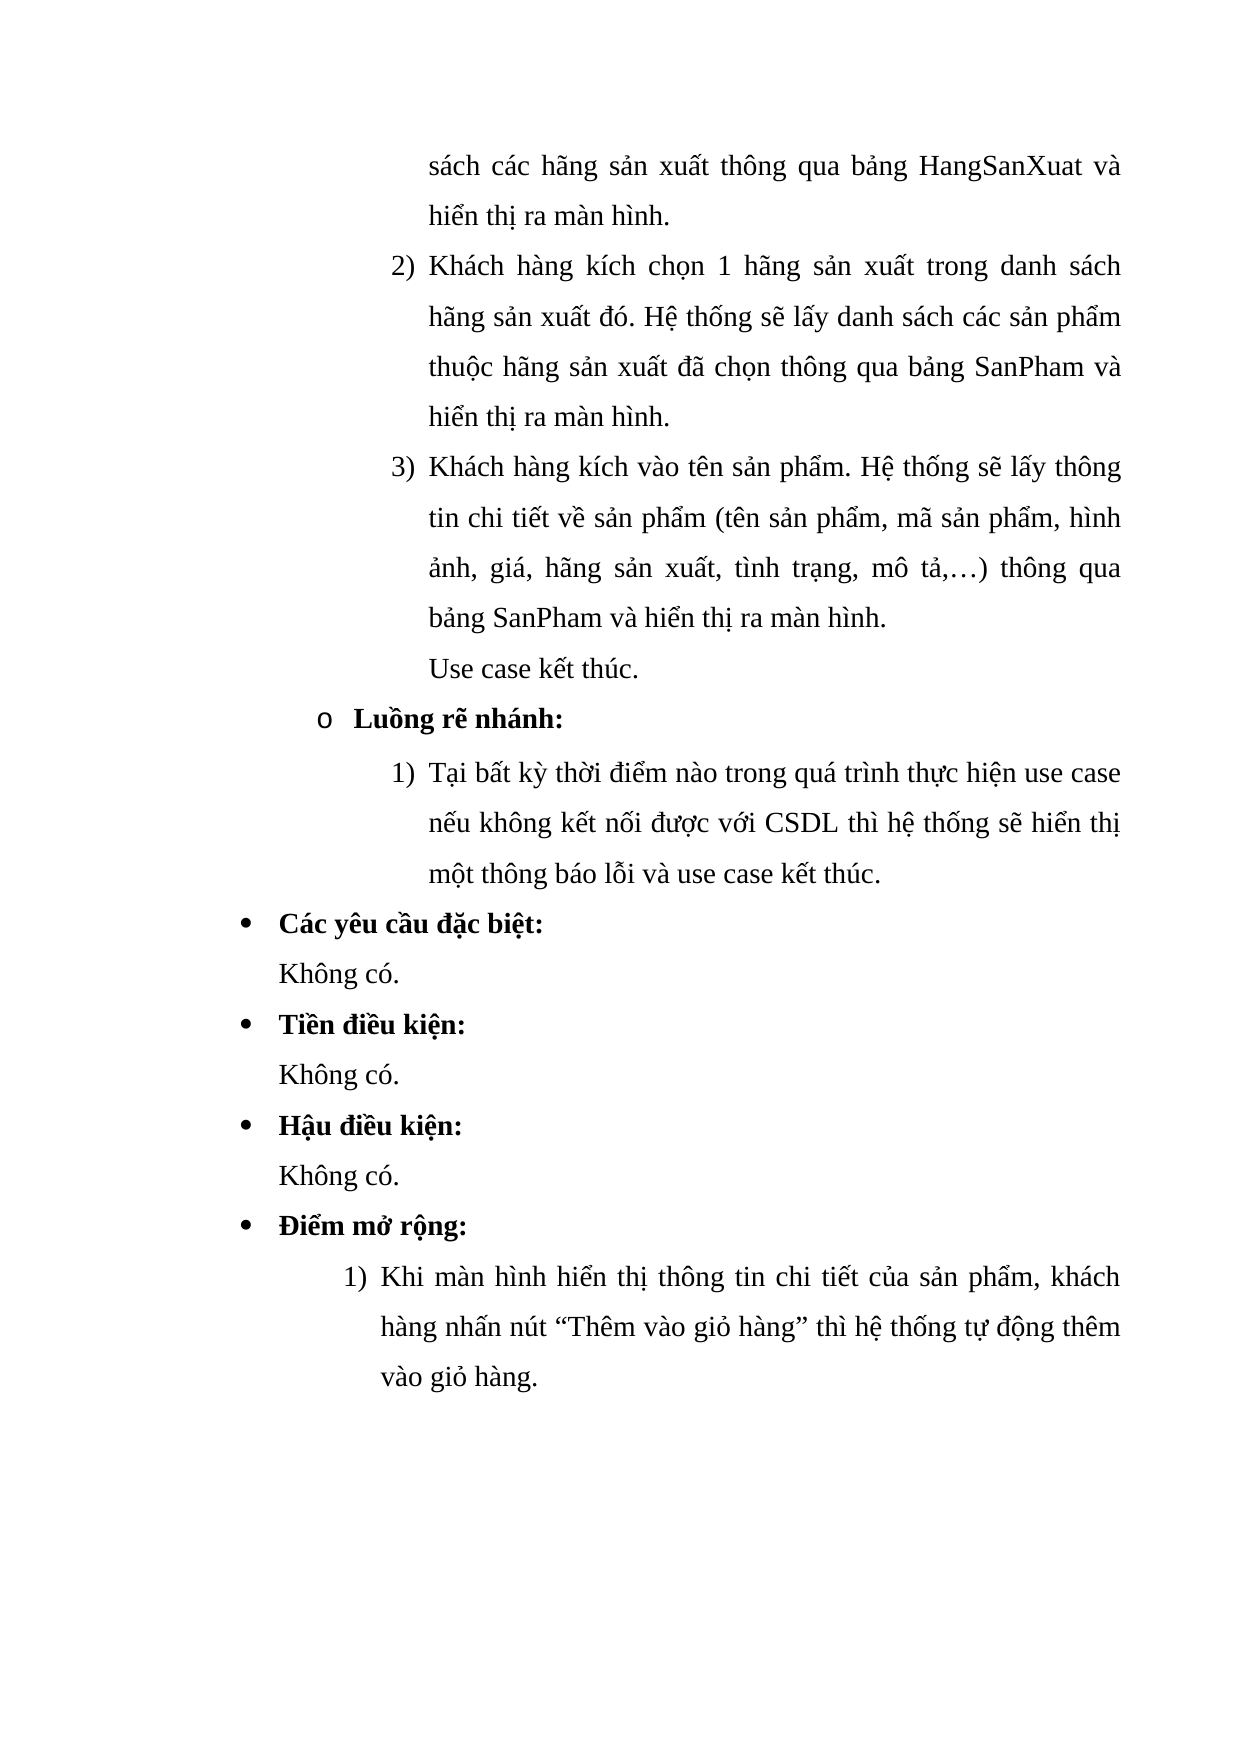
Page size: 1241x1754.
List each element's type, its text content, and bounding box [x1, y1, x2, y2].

list Không có. [278, 957, 1122, 990]
list Không có. [278, 1158, 1122, 1192]
list Khi màn hình hiển thị thông tin chi tiết của sản phẩm, khách hàng nhấn nút “Thêm vào giỏ hàng” thì hệ thống tự động thêm vào giỏ hàng. [343, 1259, 1122, 1393]
list Tiền điều kiện: [241, 1007, 1122, 1041]
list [391, 148, 1122, 232]
list Không có. [278, 1057, 1122, 1091]
list Use case kết thúc. [428, 651, 1122, 684]
list Điểm mở rộng: [241, 1208, 1122, 1242]
list Các yêu cầu đặc biệt: [241, 906, 1122, 940]
list Luồng rẽ nhánh: [316, 701, 1122, 737]
list Hậu điều kiện: [241, 1108, 1122, 1141]
list Khách hàng kích chọn 1 hãng sản xuất trong danh sách hãng sản xuất đó. Hệ thống sẽ lấy danh sách các sản phẩm thuộc hãng sản xuất đã chọn thông qua bảng SanPham và hiển thị ra màn hình. [391, 248, 1122, 433]
list Tại bất kỳ thời điểm nào trong quá trình thực hiện use case nếu không kết nối được với CSDL thì hệ thống sẽ hiển thị một thông báo lỗi và use case kết thúc. [391, 755, 1122, 889]
list Khách hàng kích vào tên sản phẩm. Hệ thống sẽ lấy thông tin chi tiết về sản phẩm (tên sản phẩm, mã sản phẩm, hình ảnh, giá, hãng sản xuất, tình trạng, mô tả,…) thông qua bảng SanPham và hiển thị ra màn hình. [391, 449, 1122, 634]
